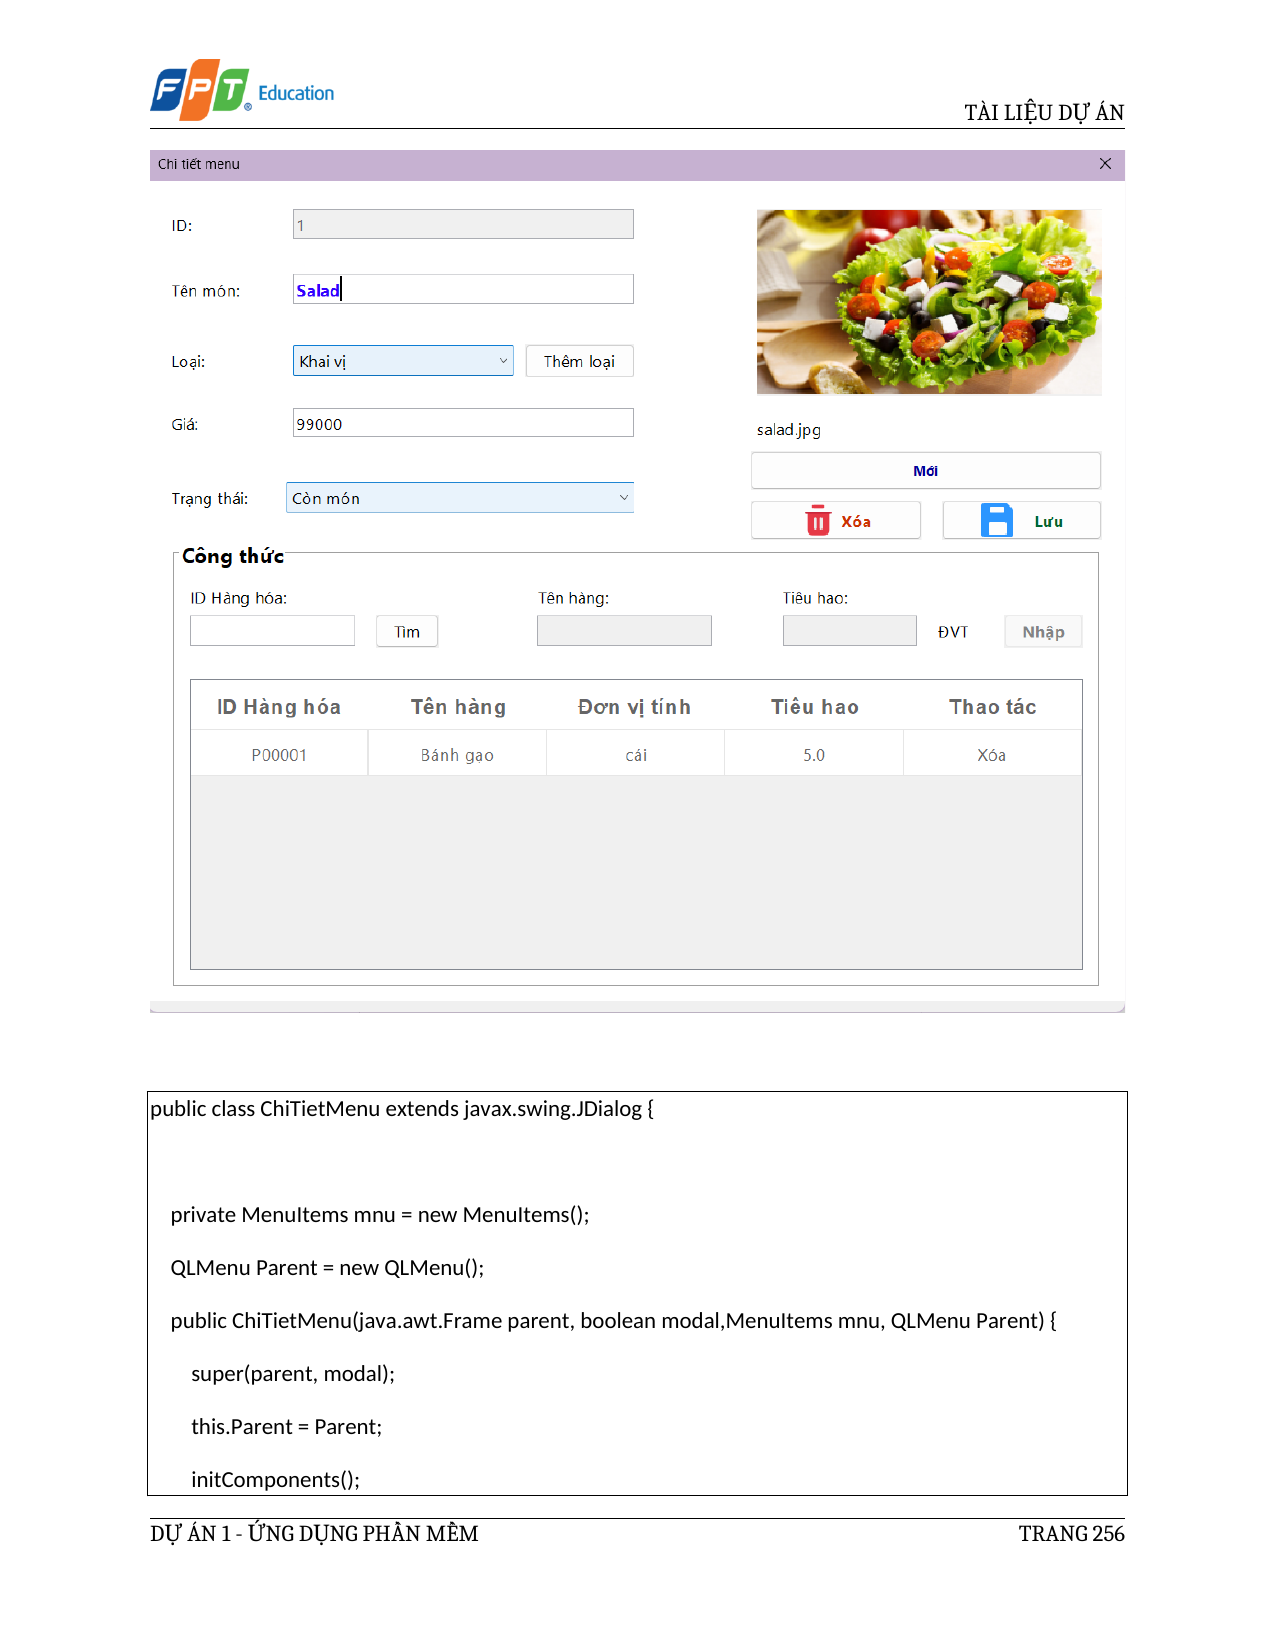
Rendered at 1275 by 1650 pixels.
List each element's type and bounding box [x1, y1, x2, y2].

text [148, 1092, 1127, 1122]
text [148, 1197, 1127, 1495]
picture [150, 150, 1125, 1013]
picture [150, 59, 336, 121]
